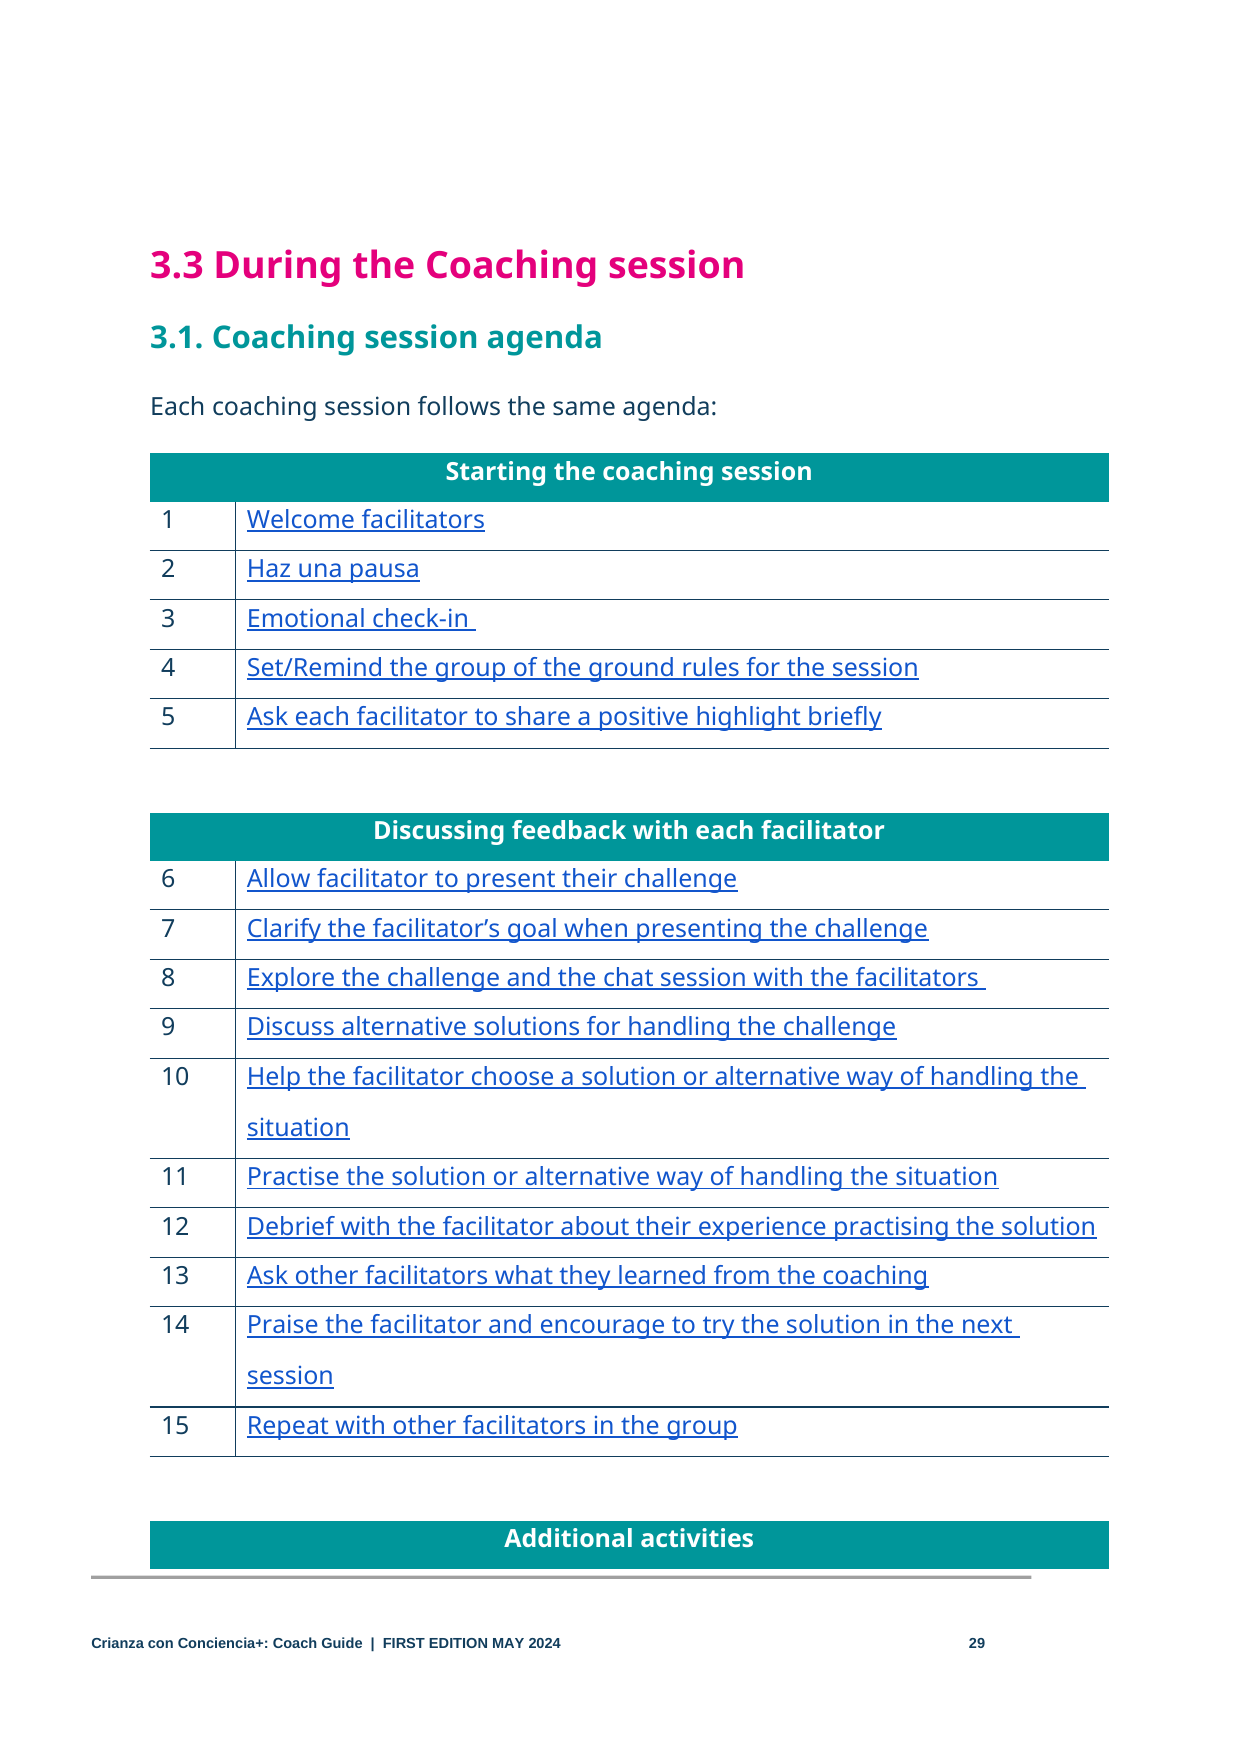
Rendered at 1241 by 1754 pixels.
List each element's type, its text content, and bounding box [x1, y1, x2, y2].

table_cell Ask each facilitator to share a positive highlight briefly [236, 699, 1109, 747]
table_cell Practise the solution or alternative way of handling the situation [236, 1159, 1109, 1207]
table_cell Praise the facilitator and encourage to try the solution in the next session [236, 1307, 1109, 1406]
table_cell Set/Remind the group of the ground rules for the session [236, 650, 1109, 698]
table_cell Ask other facilitators what they learned from the coaching [236, 1258, 1109, 1306]
table_cell 1 [150, 502, 235, 550]
table_cell Discuss alternative solutions for handling the challenge [236, 1009, 1109, 1057]
table_cell 11 [150, 1159, 235, 1207]
text Each coaching session follows the same agenda: [150, 389, 1090, 423]
table_cell 14 [150, 1307, 235, 1406]
table_cell Welcome facilitators [236, 502, 1109, 550]
table_cell 9 [150, 1009, 235, 1057]
table_cell 6 [150, 861, 235, 909]
table_cell Explore the challenge and the chat session with the facilitators [236, 960, 1109, 1008]
table_cell Emotional check-in [236, 600, 1109, 649]
subtitle 3.1. Coaching session agenda [150, 315, 1090, 358]
table_cell Help the facilitator choose a solution or alternative way of handling the situation [236, 1059, 1109, 1158]
table_cell 15 [150, 1408, 235, 1456]
table_cell Haz una pausa [236, 551, 1109, 599]
table_cell 8 [150, 960, 235, 1008]
table_cell 3 [150, 600, 235, 649]
table_cell 2 [150, 551, 235, 599]
table_cell 12 [150, 1208, 235, 1257]
table_cell Debrief with the facilitator about their experience practising the solution [236, 1208, 1109, 1257]
table_cell 4 [150, 650, 235, 698]
table_cell Clarify the facilitator’s goal when presenting the challenge [236, 910, 1109, 959]
table_header Additional activities [150, 1521, 1109, 1569]
table_cell 13 [150, 1258, 235, 1306]
table_header Starting the coaching session [150, 453, 1109, 502]
table_cell Repeat with other facilitators in the group [236, 1408, 1109, 1456]
table_header Discussing feedback with each facilitator [150, 813, 1109, 861]
table_cell 7 [150, 910, 235, 959]
table_cell 5 [150, 699, 235, 747]
table_cell Allow facilitator to present their challenge [236, 861, 1109, 909]
table_cell 10 [150, 1059, 235, 1158]
subtitle 3.3 During the Coaching session [150, 238, 1090, 289]
